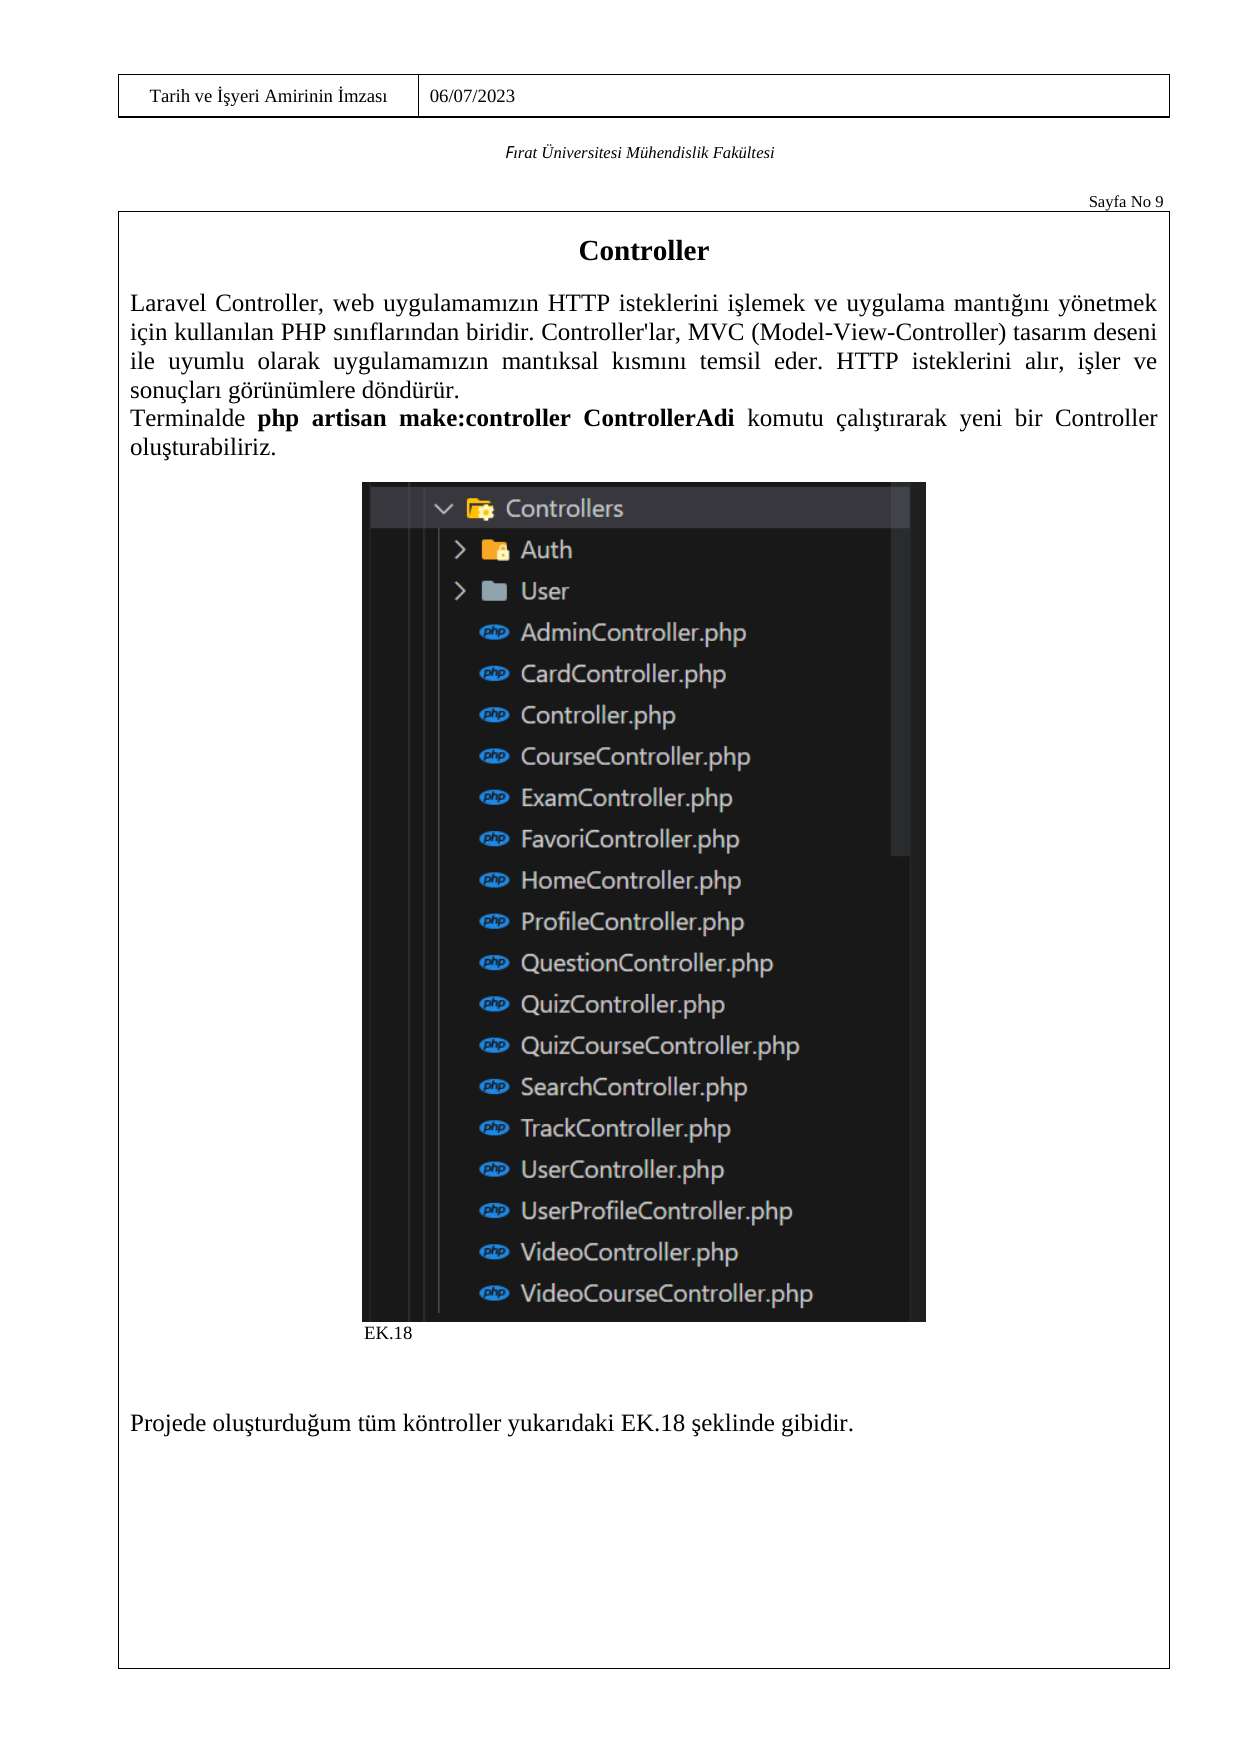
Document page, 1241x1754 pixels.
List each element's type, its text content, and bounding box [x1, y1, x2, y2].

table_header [119, 212, 1169, 1668]
picture [362, 482, 926, 1322]
text Sayfa No 9 [118, 192, 1163, 211]
table_cell 06/07/2023 [419, 75, 1169, 116]
text Fırat Üniversitesi Mühendislik Fakültesi [118, 140, 1163, 163]
table_cell Tarih ve İşyeri Amirinin İmzası [119, 75, 418, 116]
